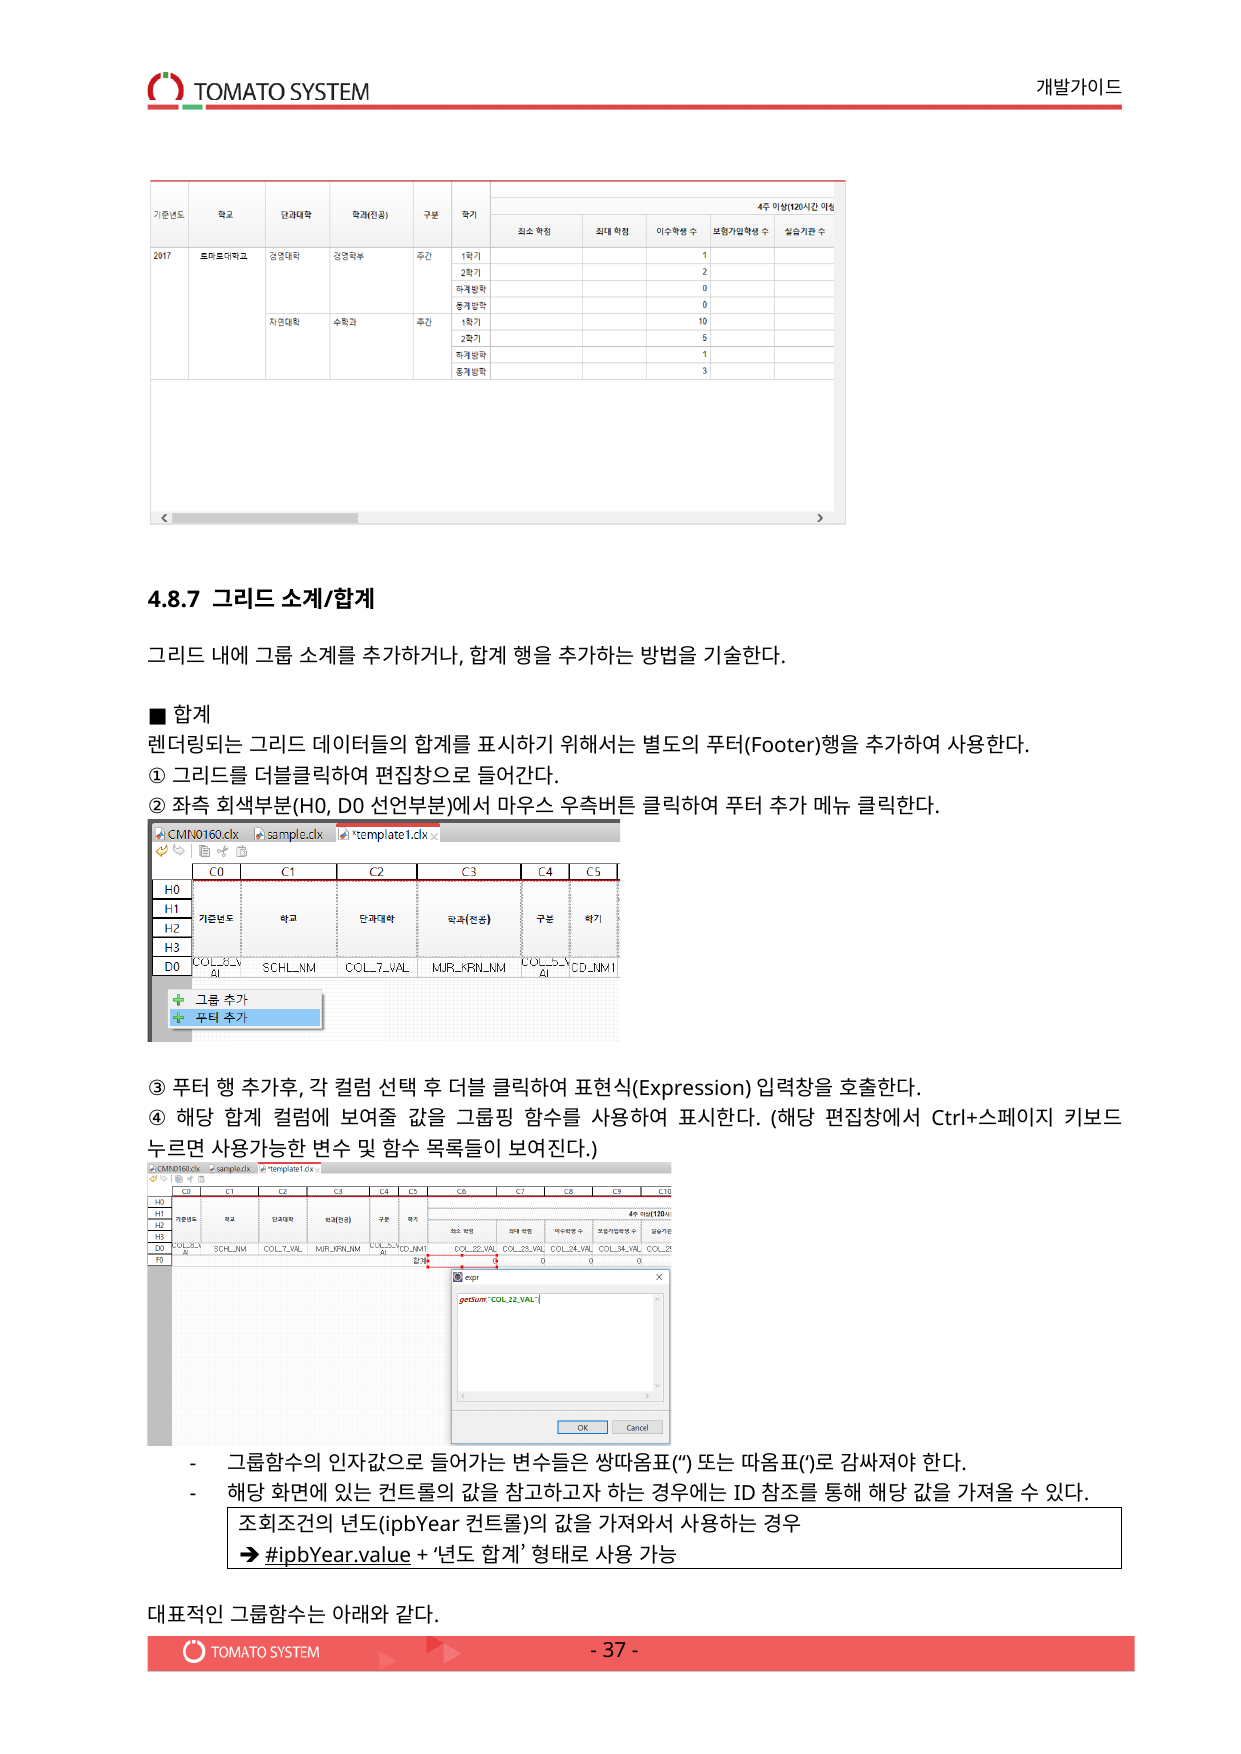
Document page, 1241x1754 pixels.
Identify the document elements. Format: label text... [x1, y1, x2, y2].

picture [147, 819, 621, 1042]
text ■ 합계 [148, 698, 1122, 729]
list 그룹함수의 인자값으로 들어가는 변수들은 쌍따옴표(“) 또는 따옴표(‘)로 감싸져야 한다. [189, 1446, 1122, 1476]
picture [147, 177, 849, 527]
text 대표적인 그룹함수는 아래와 같다. [148, 1598, 1122, 1629]
text ③ 푸터 행 추가후, 각 컬럼 선택 후 더블 클릭하여 표현식(Expression) 입력창을 호출한다. [148, 1071, 1122, 1102]
text 그리드 내에 그룹 소계를 추가하거나, 합계 행을 추가하는 방법을 기술한다. [148, 639, 1122, 669]
picture [147, 1636, 1135, 1672]
picture [147, 72, 1123, 112]
text ① 그리드를 더블클릭하여 편집창으로 들어간다. [148, 759, 1122, 789]
text 렌더링되는 그리드 데이터들의 합계를 표시하기 위해서는 별도의 푸터(Footer)행을 추가하여 사용한다. [148, 729, 1122, 759]
text ② 좌측 회색부분(H0, D0 선언부분)에서 마우스 우측버튼 클릭하여 푸터 추가 메뉴 클릭한다. [148, 789, 1122, 819]
text ④ 해당 합계 컬럼에 보여줄 값을 그룹핑 함수를 사용하여 표시한다. (해당 편집창에서 Ctrl+스페이지 키보드 누르면 사용가능한 변수 및 함수 목록들이 보여진다.) [148, 1102, 1122, 1162]
picture [147, 1162, 672, 1446]
subtitle 그리드 소계/합계 [148, 581, 1122, 614]
list 해당 화면에 있는 컨트롤의 값을 참고하고자 하는 경우에는 ID 참조를 통해 해당 값을 가져올 수 있다. [189, 1476, 1122, 1507]
table_header 조회조건의 년도(ipbYear 컨트롤)의 값을 가져와서 사용하는 경우 #ipbYear.value + ‘년도 합계’ 형태로 사용 가능 [228, 1508, 1121, 1568]
